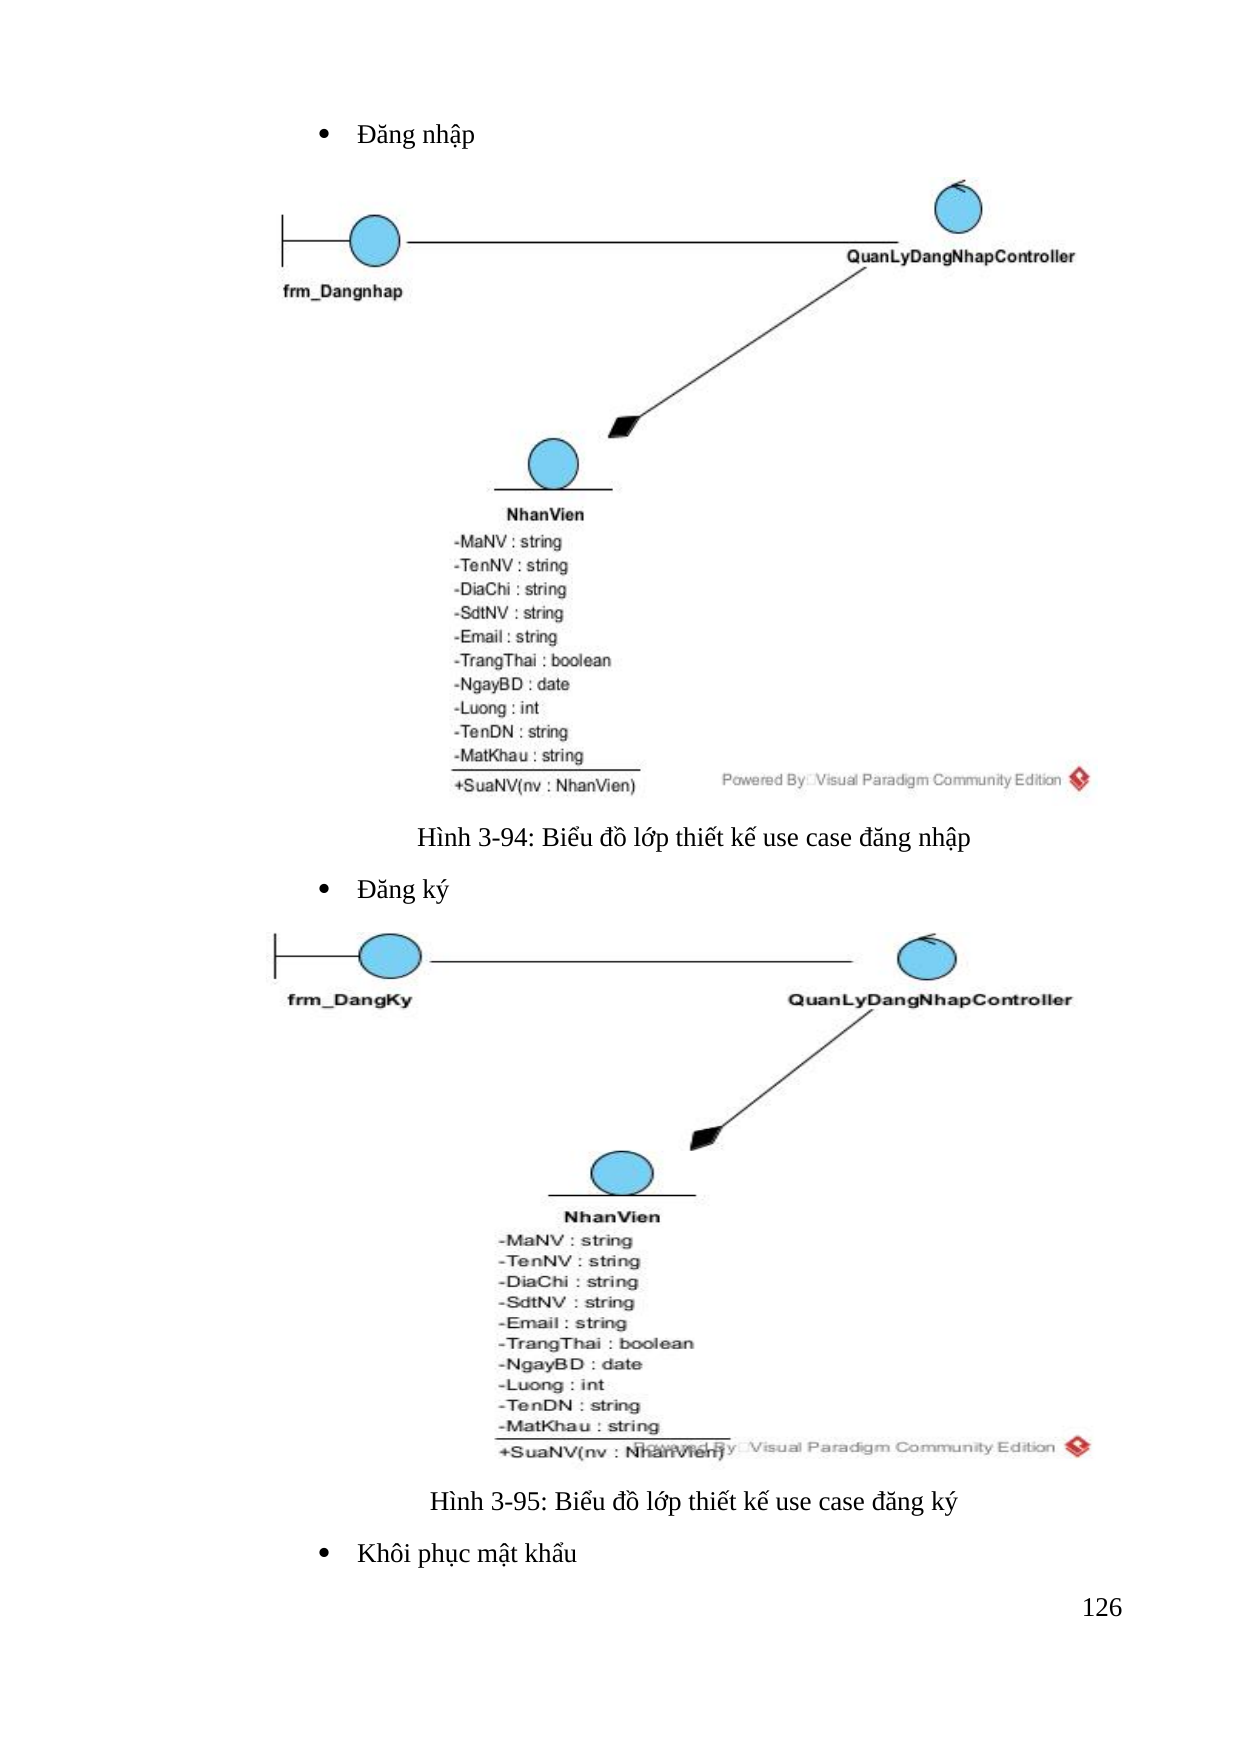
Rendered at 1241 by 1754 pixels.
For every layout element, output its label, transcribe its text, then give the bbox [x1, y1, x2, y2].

list Khôi phục mật khẩu [319, 1537, 1122, 1568]
list Đăng ký [319, 873, 1122, 904]
picture [265, 932, 1101, 1470]
list Đăng nhập [319, 118, 1122, 149]
text Hình 3-69: Biểu đồ lớp thiết kế use case đăng nhập [207, 821, 1122, 852]
text Hình 3-70: Biểu đồ lớp thiết kế use case đăng ký [207, 1485, 1122, 1516]
picture [265, 177, 1098, 806]
